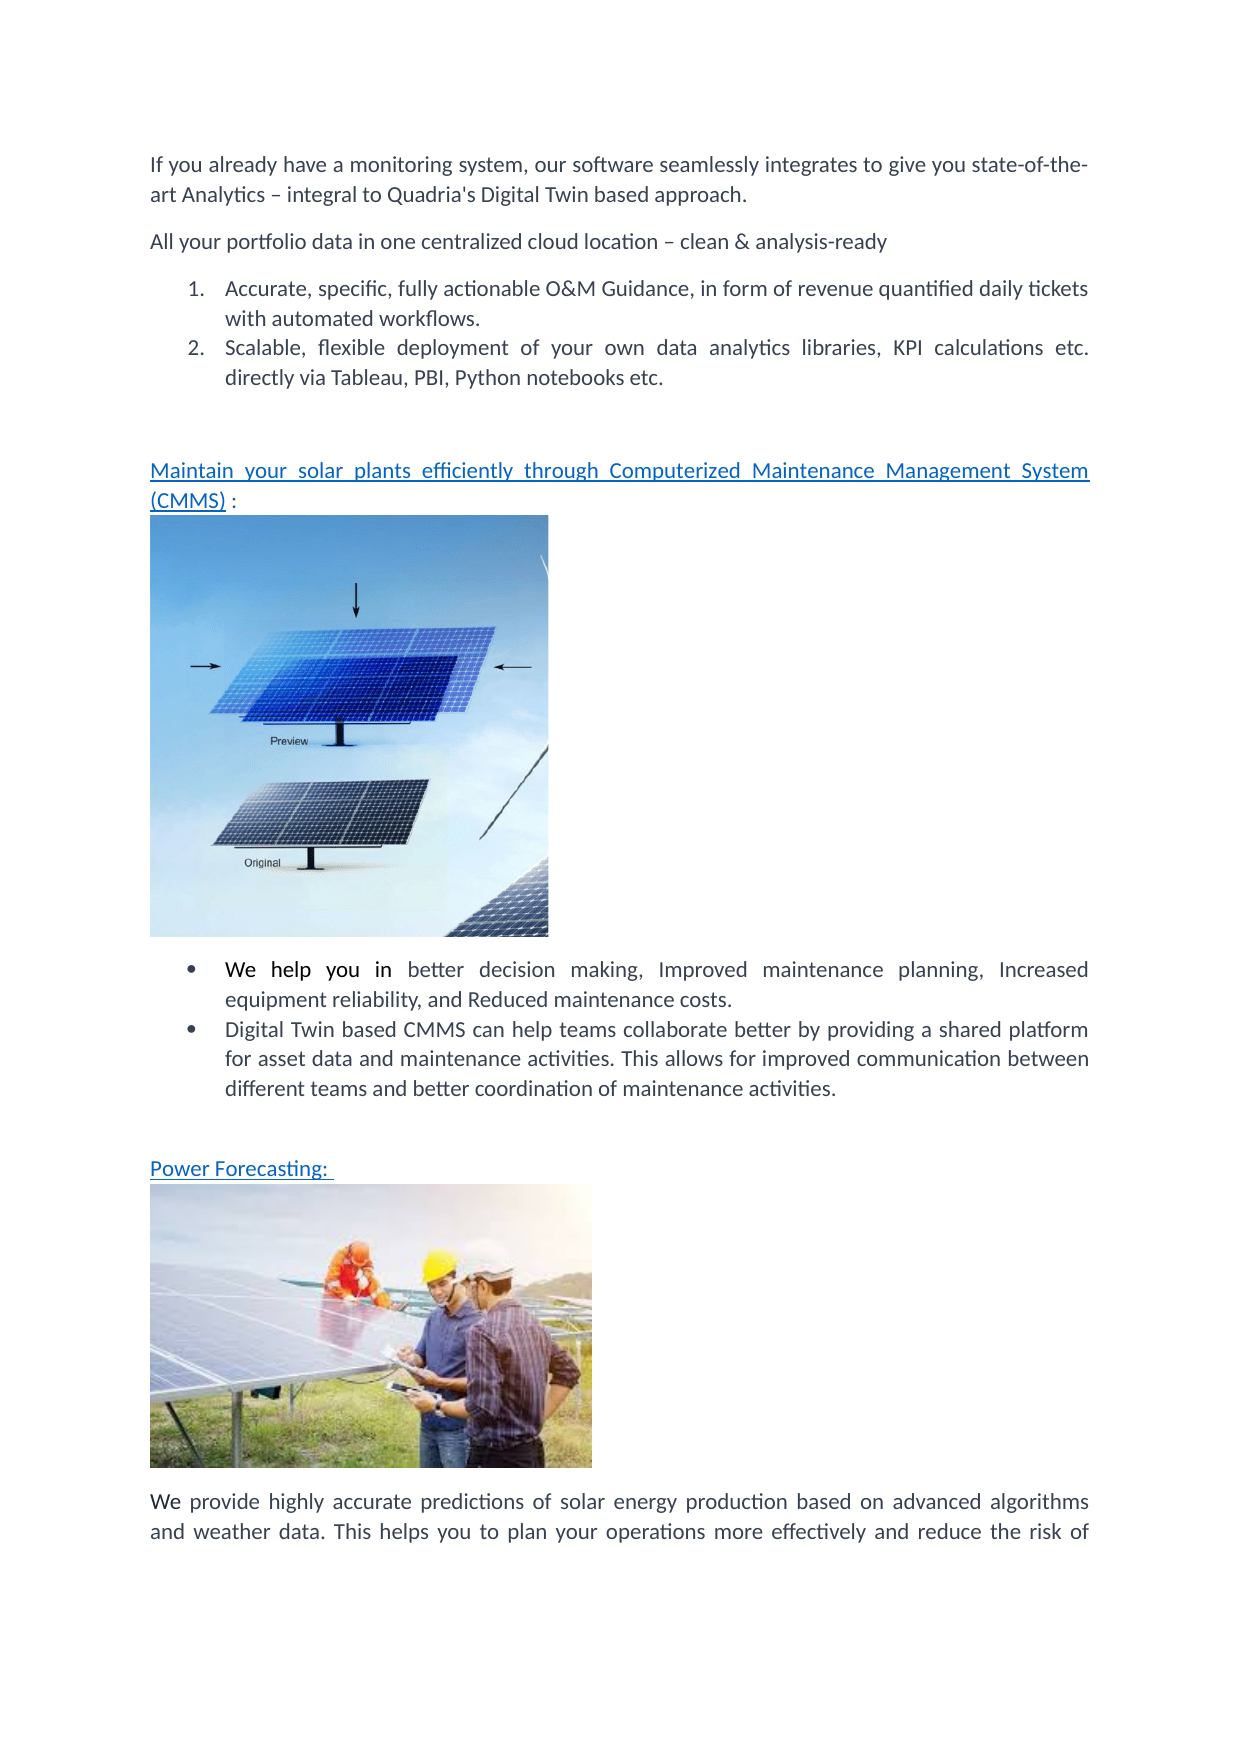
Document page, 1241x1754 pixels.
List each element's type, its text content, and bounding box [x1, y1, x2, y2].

text All your portfolio data in one centralized cloud location – clean & analysis-ready [150, 227, 1090, 255]
subtitle Maintain your solar plants efficiently through Computerized Maintenance Management System (CMMS) : [150, 456, 1090, 480]
subtitle Maintain your solar plants efficiently through Computerized Maintenance Management System (CMMS) : [150, 482, 1090, 514]
subtitle Power Forecasting: [150, 1154, 1090, 1182]
list We help you in better decision making, Improved maintenance planning, Increased equipment reliability, and Reduced maintenance costs. [187, 956, 1090, 1013]
list Scalable, flexible deployment of your own data analytics libraries, KPI calculations etc. directly via Tableau, PBI, Python notebooks etc. [187, 333, 1090, 391]
text If you already have a monitoring system, our software seamlessly integrates to give you state-of-the-art Analytics – integral to Quadria's Digital Twin based approach. [150, 150, 1090, 208]
list Accurate, specific, fully actionable O&M Guidance, in form of revenue quantified daily tickets with automated workflows. [187, 274, 1090, 332]
picture [150, 515, 549, 937]
list Digital Twin based CMMS can help teams collaborate better by providing a shared platform for asset data and maintenance activities. This allows for improved communication between different teams and better coordination of maintenance activities. [187, 1015, 1090, 1102]
picture [150, 1184, 592, 1468]
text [150, 1487, 1090, 1545]
